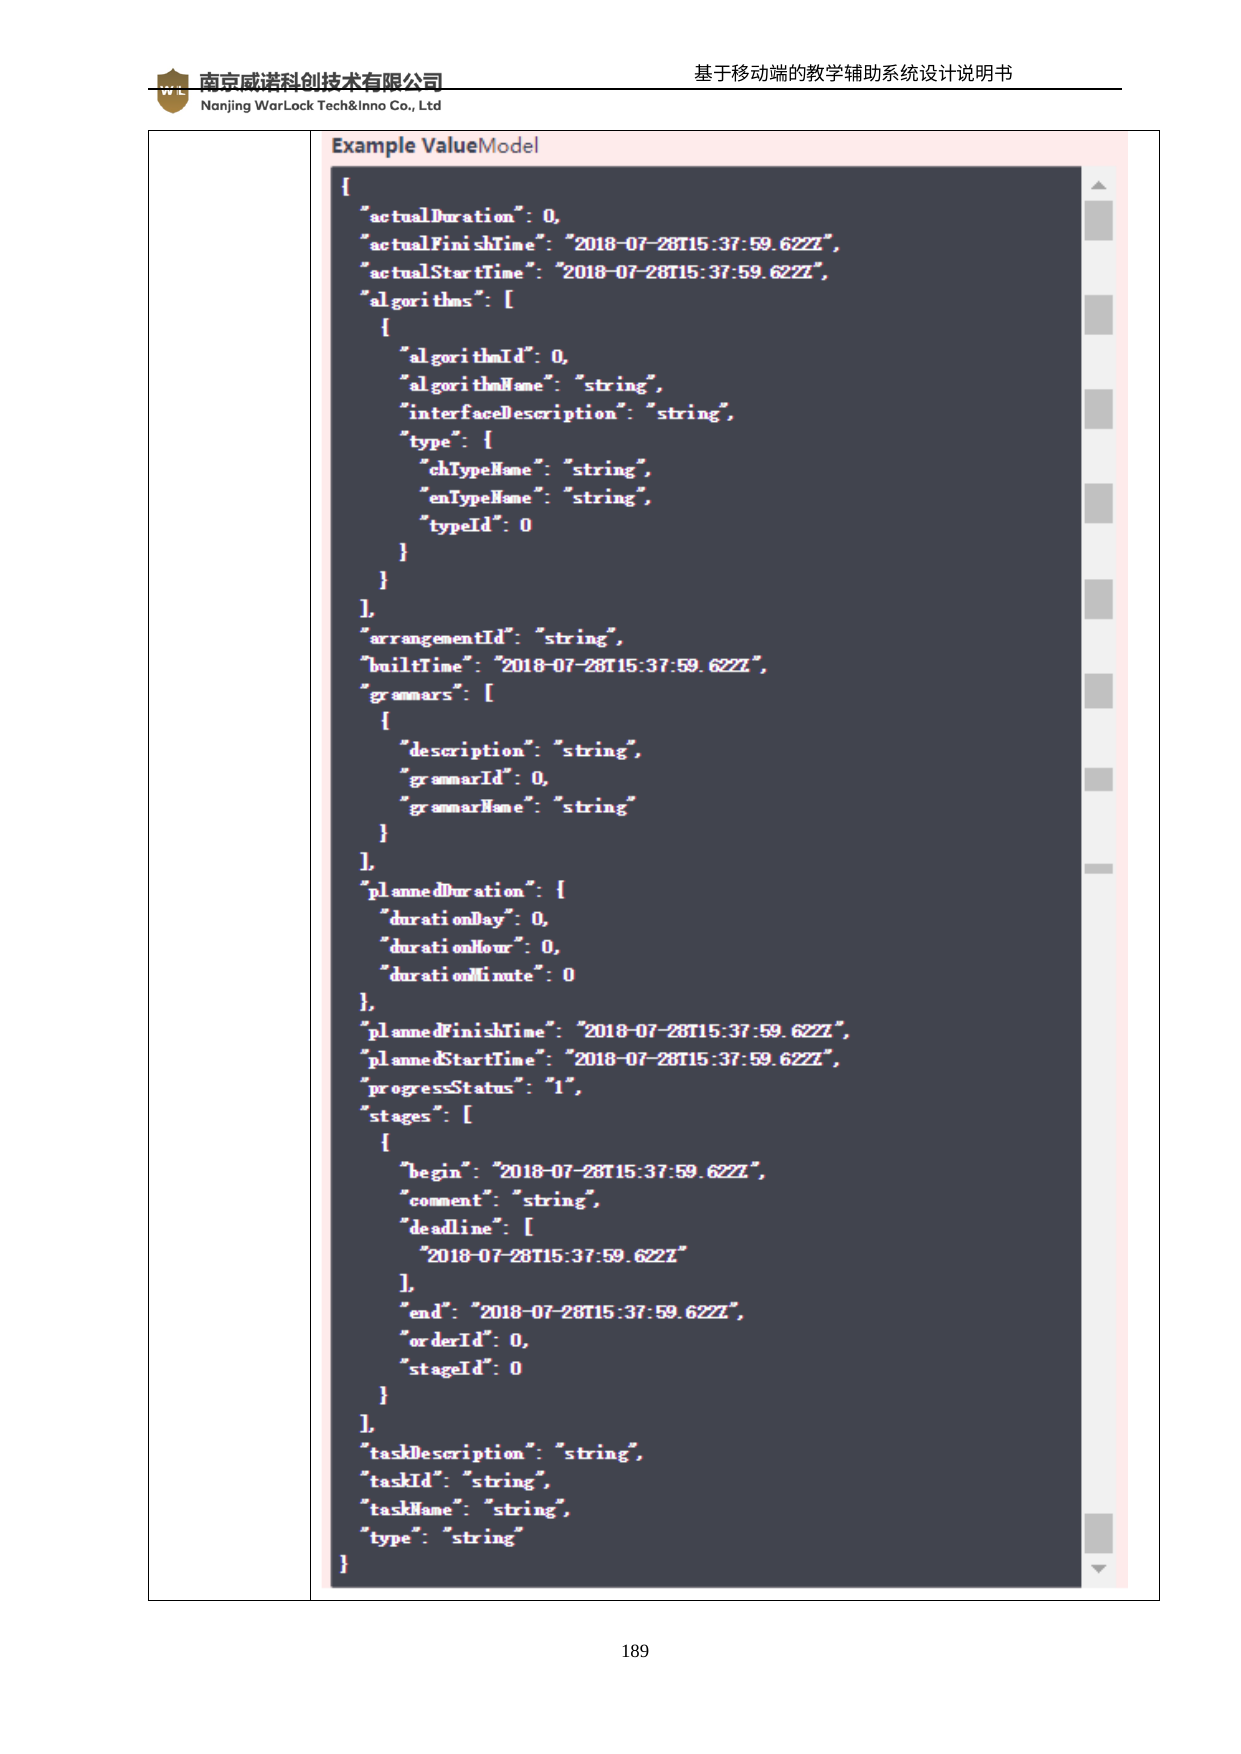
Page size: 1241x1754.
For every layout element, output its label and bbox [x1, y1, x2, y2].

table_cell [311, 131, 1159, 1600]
picture [321, 131, 1128, 1590]
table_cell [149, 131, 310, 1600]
